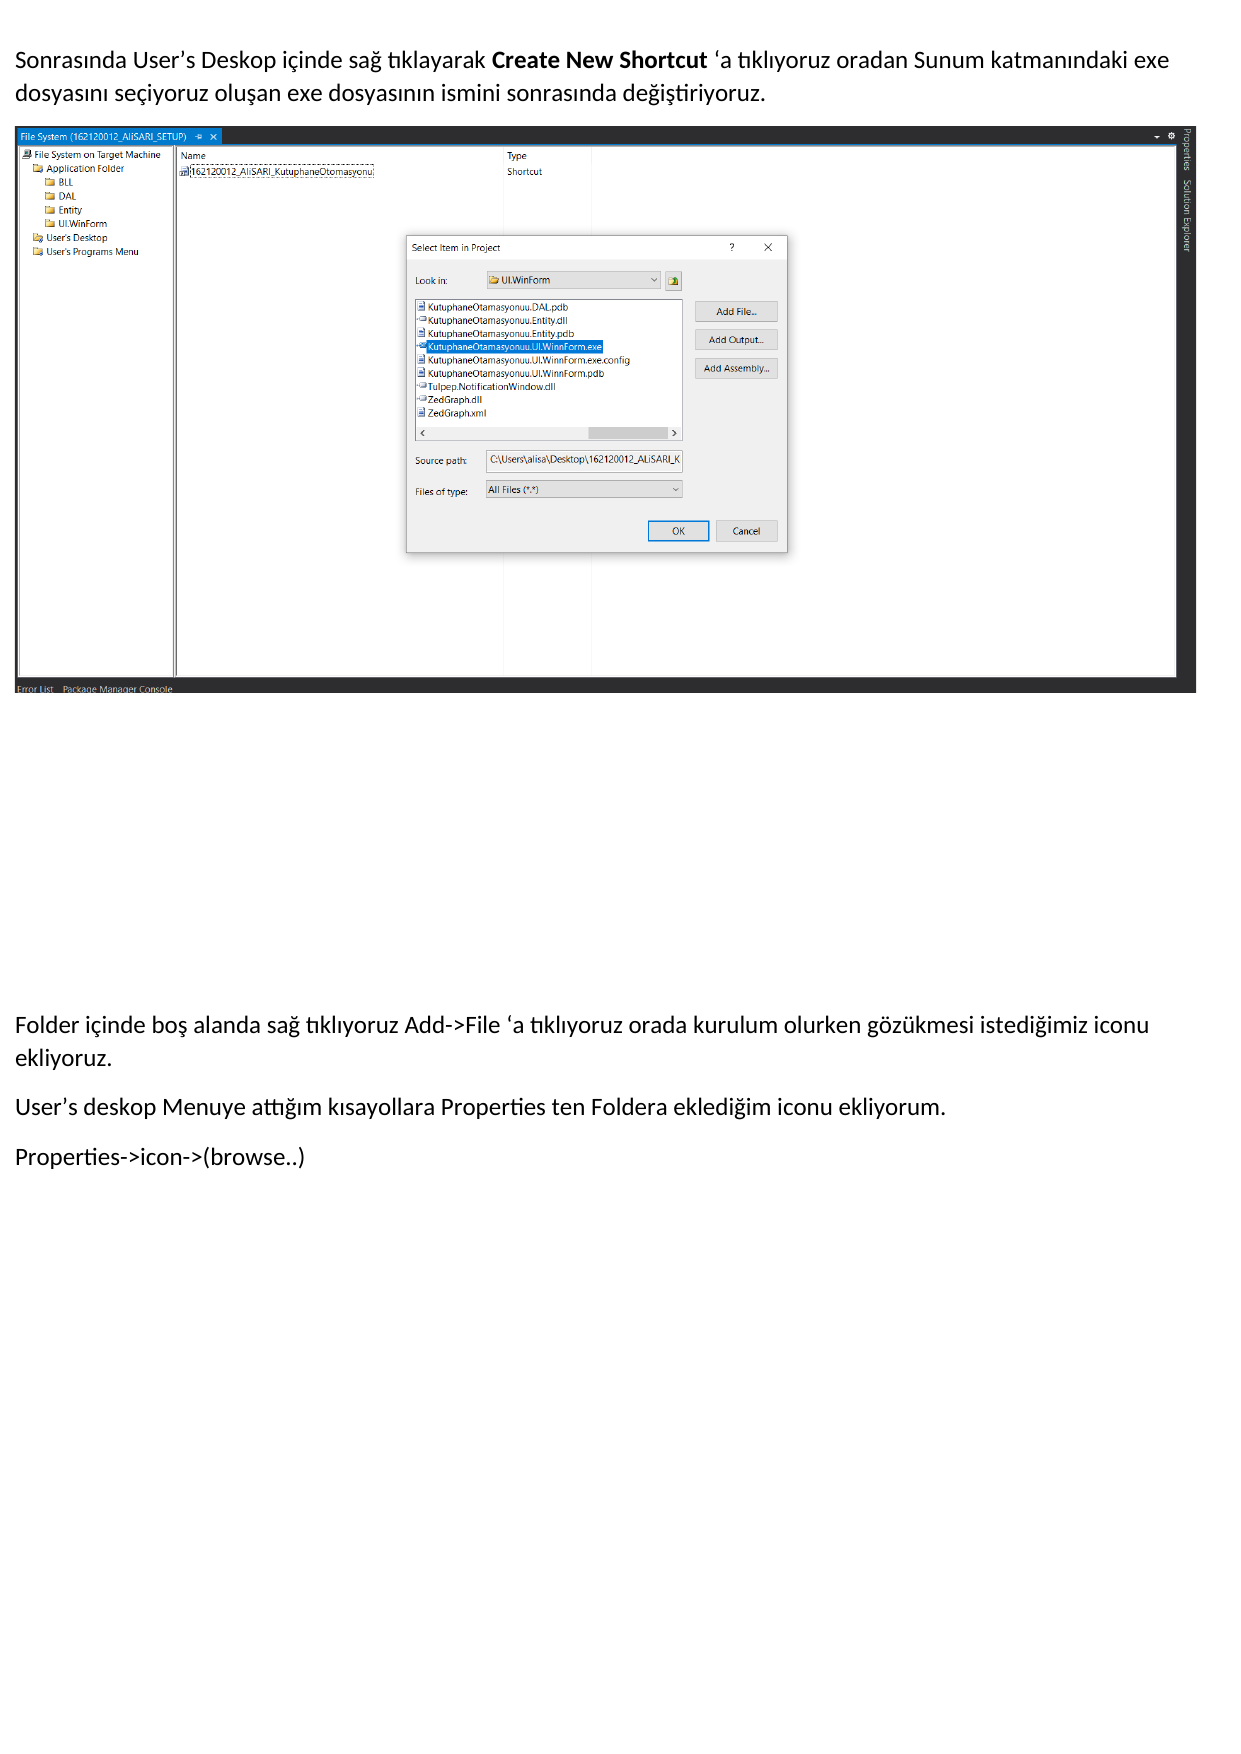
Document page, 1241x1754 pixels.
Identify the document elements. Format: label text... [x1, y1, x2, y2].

text User’s deskop Menuye attığım kısayollara Properties ten Foldera eklediğim iconu ekliyorum. [15, 1091, 1211, 1122]
text Properties->icon->(browse..) [15, 1141, 1211, 1172]
picture [14, 126, 1197, 693]
text Sonrasında User’s Deskop içinde sağ tıklayarak Create New Shortcut ‘a tıklıyoruz oradan Sunum katmanındaki exe dosyasını seçiyoruz oluşan exe dosyasının ismini sonrasında değiştiriyoruz. [15, 44, 1211, 108]
text Folder içinde boş alanda sağ tıklıyoruz Add->File ‘a tıklıyoruz orada kurulum olurken gözükmesi istediğimiz iconu ekliyoruz. [15, 1009, 1211, 1072]
